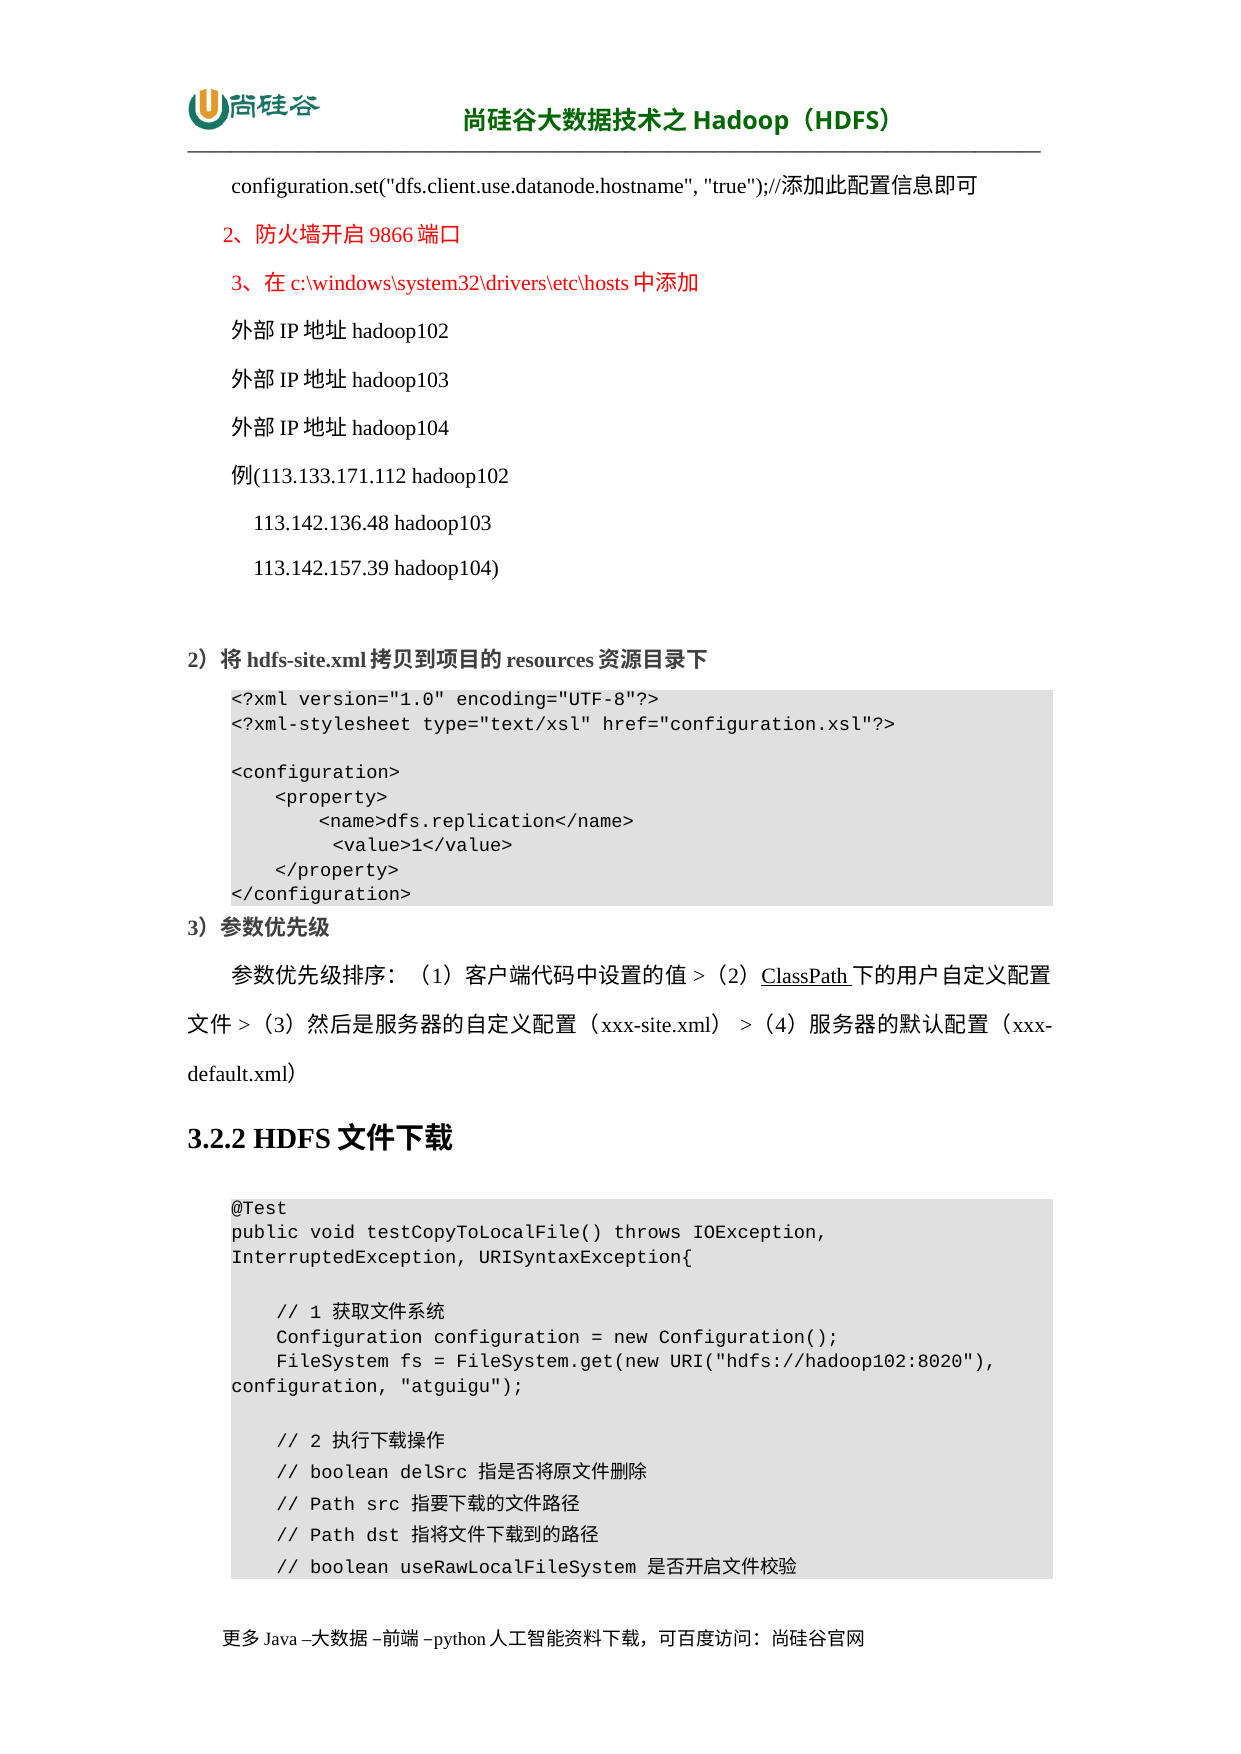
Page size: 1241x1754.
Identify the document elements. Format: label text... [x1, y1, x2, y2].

picture [187, 88, 320, 130]
text // boolean delSrc 指是否将原文件删除 [231, 1457, 1053, 1484]
text 3、在c:\windows\system32\drivers\etc\hosts中添加 [187, 265, 1053, 297]
text 参数优先级排序：（1）客户端代码中设置的值 >（2）ClassPath下的用户自定义配置文件 >（3）然后是服务器的自定义配置（xxx-site.xml） >（4）服务器的默认配置（xxx-default.xml） [187, 958, 1053, 1088]
text </configuration> [231, 885, 1053, 906]
subtitle 3.2.2 HDFS文件下载 [187, 1103, 1053, 1168]
text <property> [231, 787, 1053, 809]
text // 2 执行下载操作 [231, 1425, 1053, 1453]
text <?xml-stylesheet type="text/xsl" href="configuration.xsl"?> [231, 714, 1053, 736]
text // 1 获取文件系统 [231, 1296, 1053, 1324]
text // Path dst 指将文件下载到的路径 [231, 1520, 1053, 1547]
text 113.142.157.39 hadoop104) [187, 551, 1053, 584]
text configuration.set("dfs.client.use.datanode.hostname", "true");//添加此配置信息即可 [187, 168, 1053, 201]
text </property> [231, 861, 1053, 882]
text public void testCopyToLocalFile() throws IOException, InterruptedException, URISyntaxException{ [231, 1223, 1053, 1269]
text 113.142.136.48 hadoop103 [187, 506, 1053, 539]
text 外部IP地址 hadoop103 [187, 361, 1053, 394]
text 外部IP地址 hadoop102 [187, 313, 1053, 346]
text @Test [231, 1199, 1053, 1220]
text 外部IP地址 hadoop104 [187, 410, 1053, 442]
text Configuration configuration = new Configuration(); [231, 1328, 1053, 1349]
text <value>1</value> [231, 836, 1053, 857]
text <?xml version="1.0" encoding="UTF-8"?> [231, 690, 1053, 711]
list 2）将hdfs-site.xml拷贝到项目的resources资源目录下 [187, 642, 1053, 674]
text 2、防火墙开启9866端口 [187, 216, 1053, 249]
list 3）参数优先级 [187, 909, 1053, 942]
text FileSystem fs = FileSystem.get(new URI("hdfs://hadoop102:8020"), configuration, "atguigu"); [231, 1352, 1053, 1398]
text <name>dfs.replication</name> [231, 812, 1053, 833]
text <configuration> [231, 763, 1053, 784]
text // Path src 指要下载的文件路径 [231, 1488, 1053, 1516]
text // boolean useRawLocalFileSystem 是否开启文件校验 [231, 1551, 1053, 1579]
text 例(113.133.171.112 hadoop102 [187, 458, 1053, 491]
